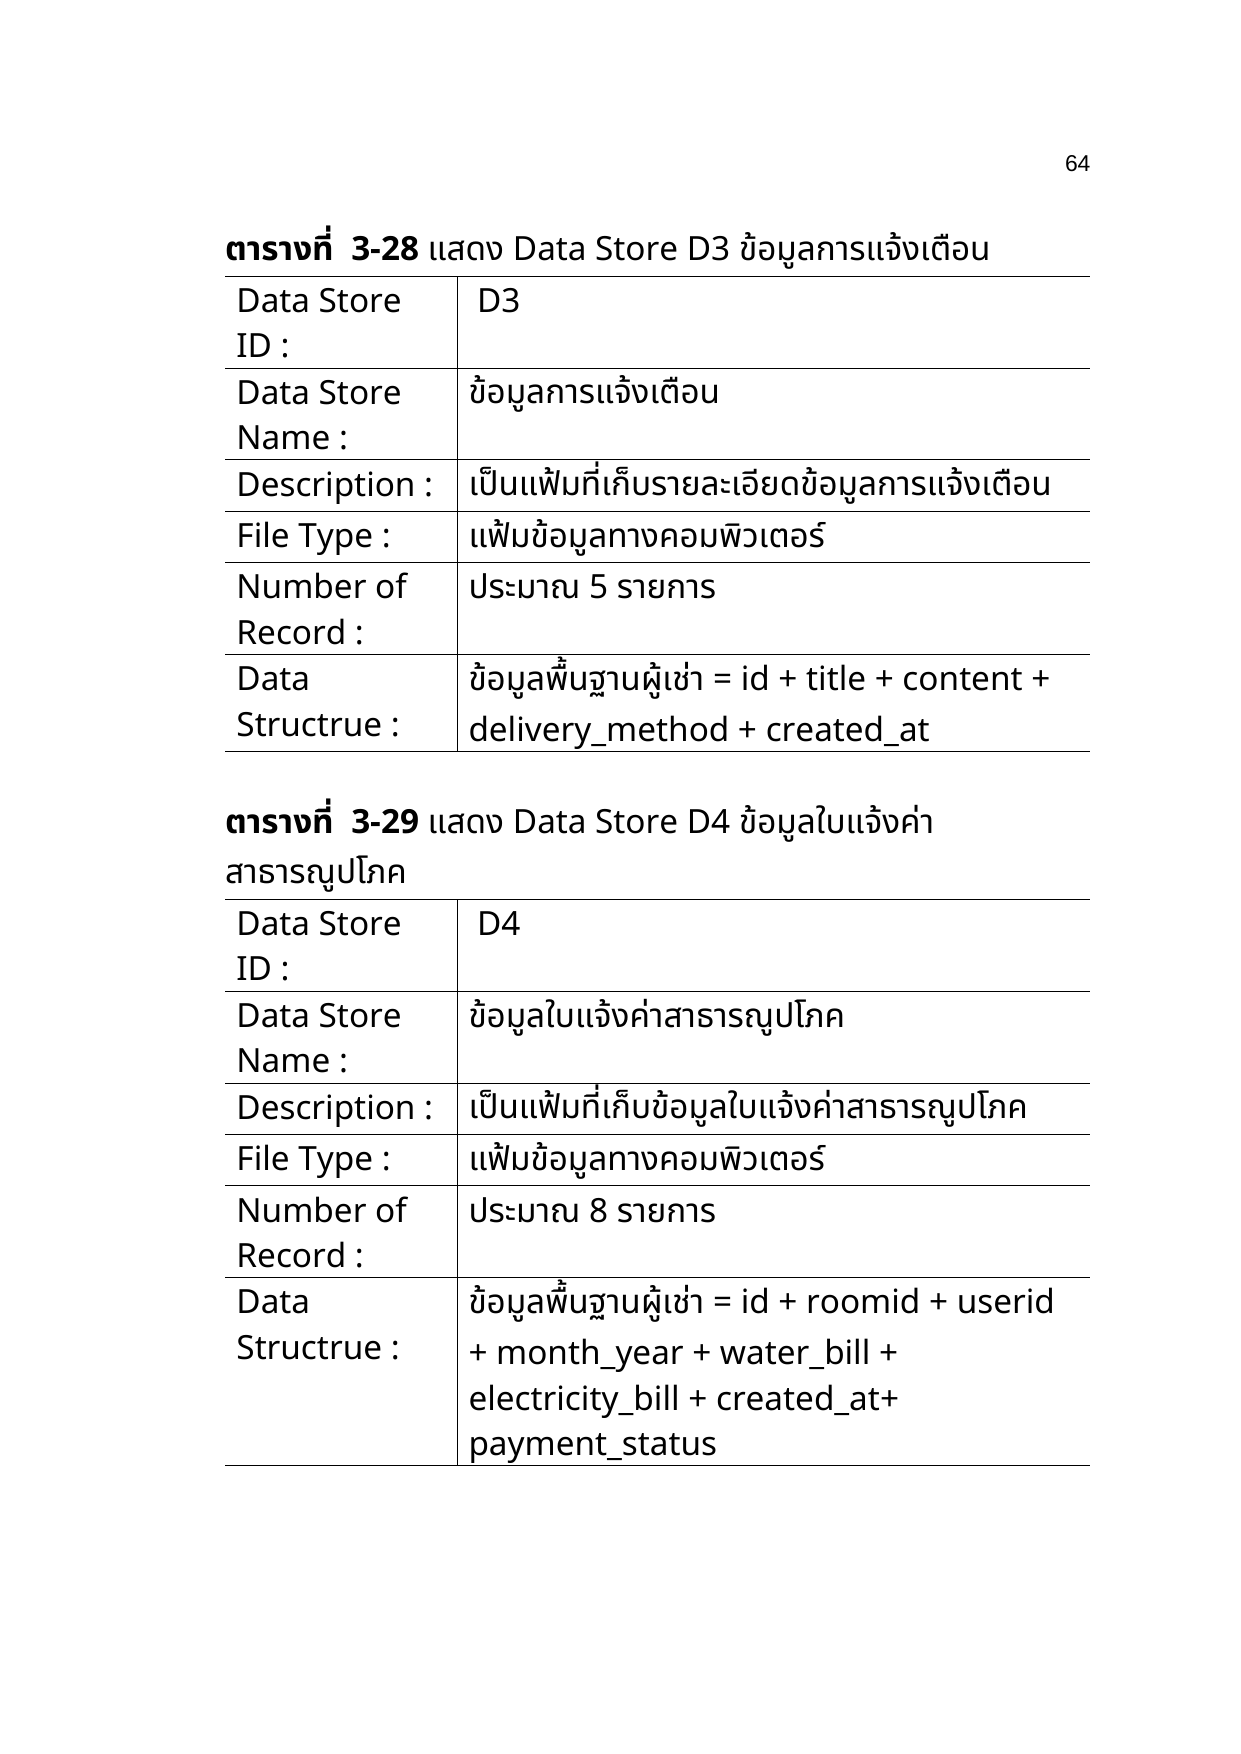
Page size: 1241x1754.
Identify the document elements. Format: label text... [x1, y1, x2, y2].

table_cell ประมาณ 8 รายการ [458, 1186, 1090, 1277]
table_cell File Type : [225, 1135, 457, 1185]
table_cell Number of Record : [225, 1186, 457, 1277]
table_cell ประมาณ 5 รายการ [458, 563, 1090, 654]
table_header D4 [458, 900, 1090, 991]
table_cell เป็นแฟ้มที่เก็บข้อมูลใบแจ้งค่าสาธารณูปโภค [458, 1084, 1090, 1134]
table_cell แฟ้มข้อมูลทางคอมพิวเตอร์ [458, 512, 1090, 562]
table_header Data Store ID : [225, 900, 457, 991]
table_cell Data Store Name : [225, 992, 457, 1082]
table_cell ข้อมูลการแจ้งเตือน [458, 369, 1090, 459]
table_cell ข้อมูลพื้นฐานผู้เช่า = id + roomid + userid + month_year + water_bill + electricity_bill + created_at+ payment_status [458, 1278, 1090, 1465]
table_cell ข้อมูลพื้นฐานผู้เช่า = id + title + content + delivery_method + created_at [458, 655, 1090, 751]
table_cell Data Structrue : [225, 1278, 457, 1465]
text ตารางที่ 3-29 แสดง Data Store D4 ข้อมูลใบแจ้งค่าสาธารณูปโภค [225, 798, 1090, 899]
table_cell Data Store Name : [225, 369, 457, 459]
table_cell Description : [225, 1084, 457, 1134]
table_cell Description : [225, 460, 457, 511]
table_cell เป็นแฟ้มที่เก็บรายละเอียดข้อมูลการแจ้งเตือน [458, 460, 1090, 511]
text ตารางที่ 3-28 แสดง Data Store D3 ข้อมูลการแจ้งเตือน [225, 225, 1090, 276]
table_cell File Type : [225, 512, 457, 562]
table_header D3 [458, 277, 1090, 367]
table_header Data Store ID : [225, 277, 457, 367]
table_cell Data Structrue : [225, 655, 457, 751]
table_cell ข้อมูลใบแจ้งค่าสาธารณูปโภค [458, 992, 1090, 1082]
table_cell Number of Record : [225, 563, 457, 654]
table_cell แฟ้มข้อมูลทางคอมพิวเตอร์ [458, 1135, 1090, 1185]
